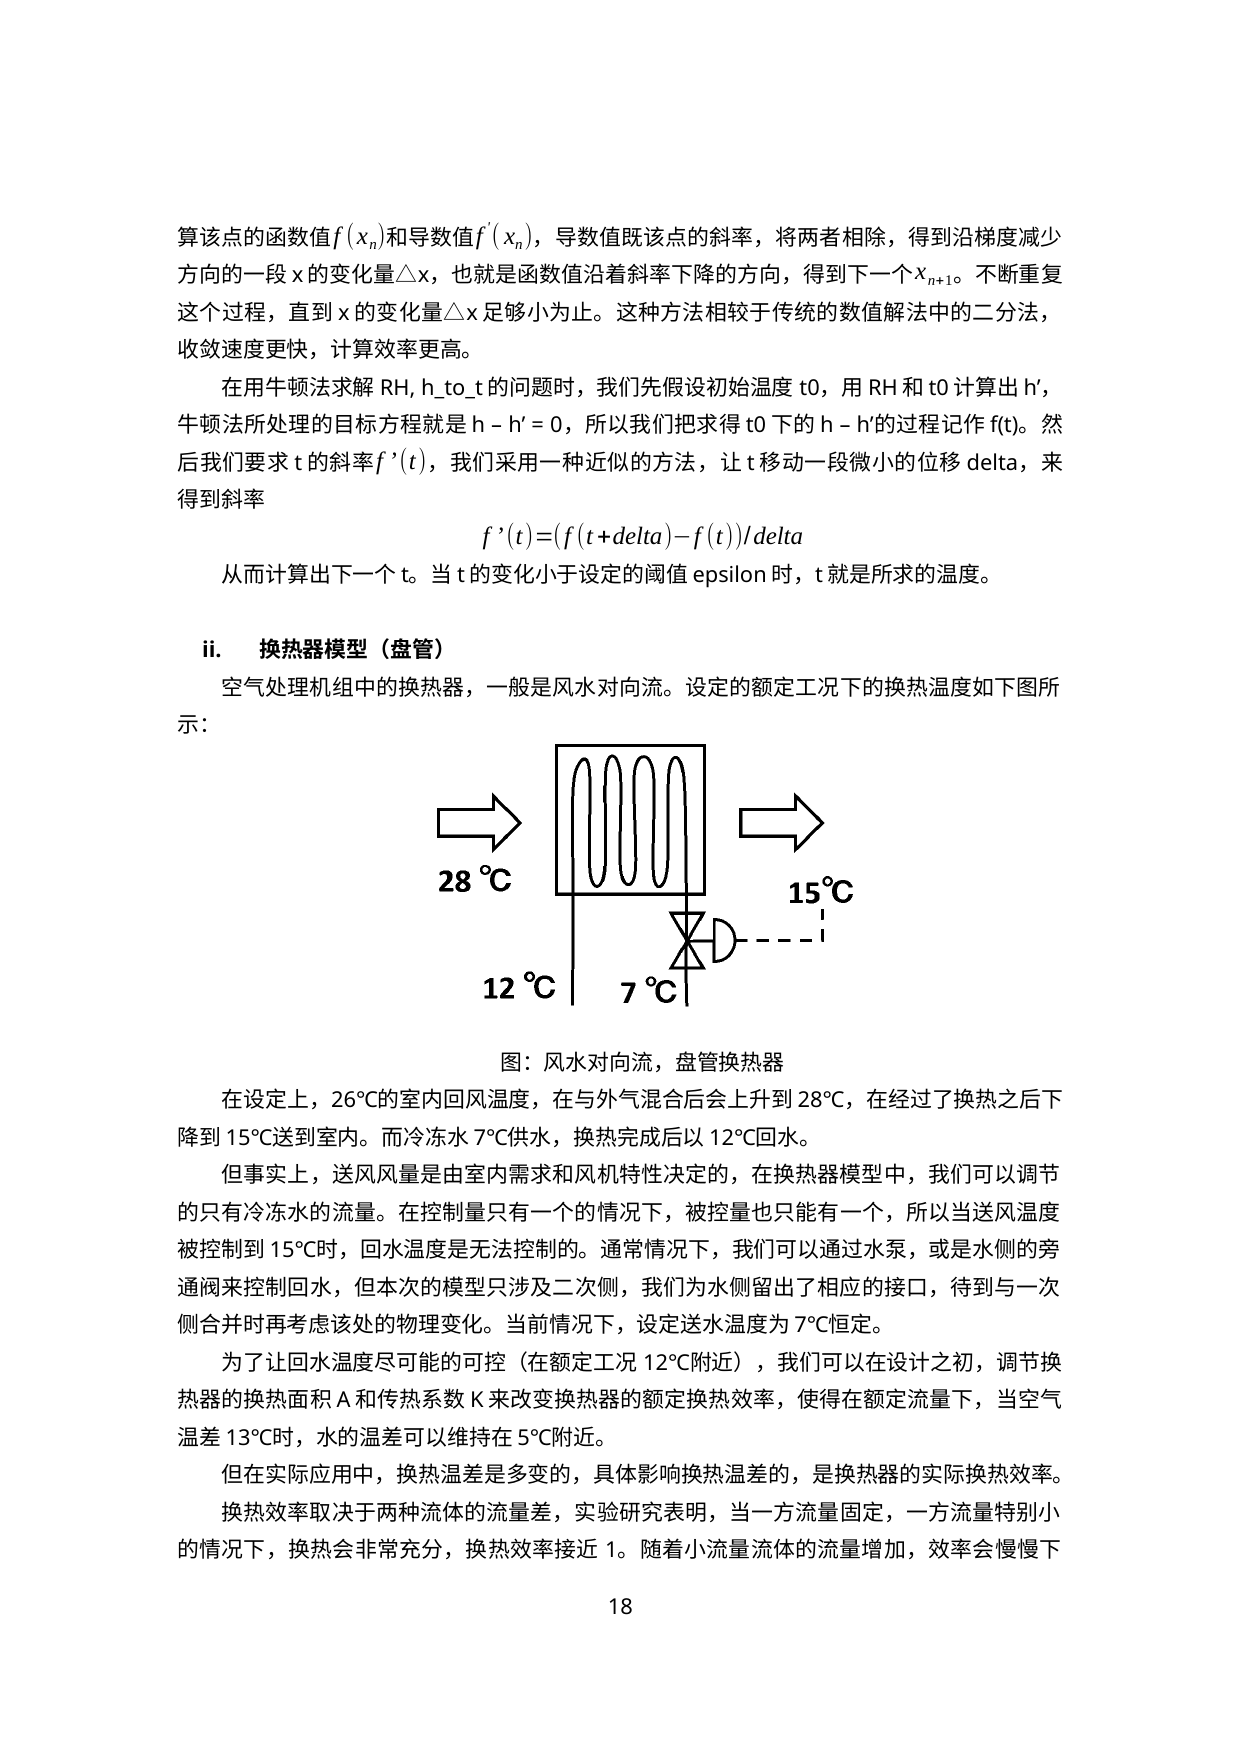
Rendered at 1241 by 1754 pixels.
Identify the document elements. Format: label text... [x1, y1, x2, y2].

text 为了让回水温度尽可能的可控（在额定工况12℃附近），我们可以在设计之初，调节换热器的换热面积A和传热系数K来改变换热器的额定换热效率，使得在额定流量下，当空气温差13℃时，水的温差可以维持在5℃附近。 [177, 1342, 1063, 1454]
text 但在实际应用中，换热温差是多变的，具体影响换热温差的，是换热器的实际换热效率。 [177, 1454, 1063, 1492]
text 从而计算出下一个t。当t的变化小于设定的阈值epsilon时，t就是所求的温度。 [177, 554, 1063, 592]
text 在用牛顿法求解RH, h_to_t的问题时，我们先假设初始温度t0，用RH和t0计算出h’，牛顿法所处理的目标方程就是h – h’ = 0，所以我们把求得t0下的h – h’的过程记作f(t)。然后我们要求t的斜率，我们采用一种近似的方法，让t移动一段微小的位移delta，来得到斜率 [177, 367, 1063, 517]
text 在设定上，26℃的室内回风温度，在与外气混合后会上升到28℃，在经过了换热之后下降到15℃送到室内。而冷冻水7℃供水，换热完成后以12℃回水。 [177, 1079, 1063, 1154]
text 空气处理机组中的换热器，一般是风水对向流。设定的额定工况下的换热温度如下图所示： [177, 667, 1063, 742]
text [177, 1492, 1063, 1567]
subtitle 换热器模型（盘管） [221, 629, 1063, 667]
text 图：风水对向流，盘管换热器 [177, 1042, 1063, 1079]
text 但事实上，送风风量是由室内需求和风机特性决定的，在换热器模型中，我们可以调节的只有冷冻水的流量。在控制量只有一个的情况下，被控量也只能有一个，所以当送风温度被控制到15℃时，回水温度是无法控制的。通常情况下，我们可以通过水泵，或是水侧的旁通阀来控制回水，但本次的模型只涉及二次侧，我们为水侧留出了相应的接口，待到与一次侧合并时再考虑该处的物理变化。当前情况下，设定送水温度为7℃恒定。 [177, 1154, 1063, 1342]
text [177, 217, 1063, 367]
